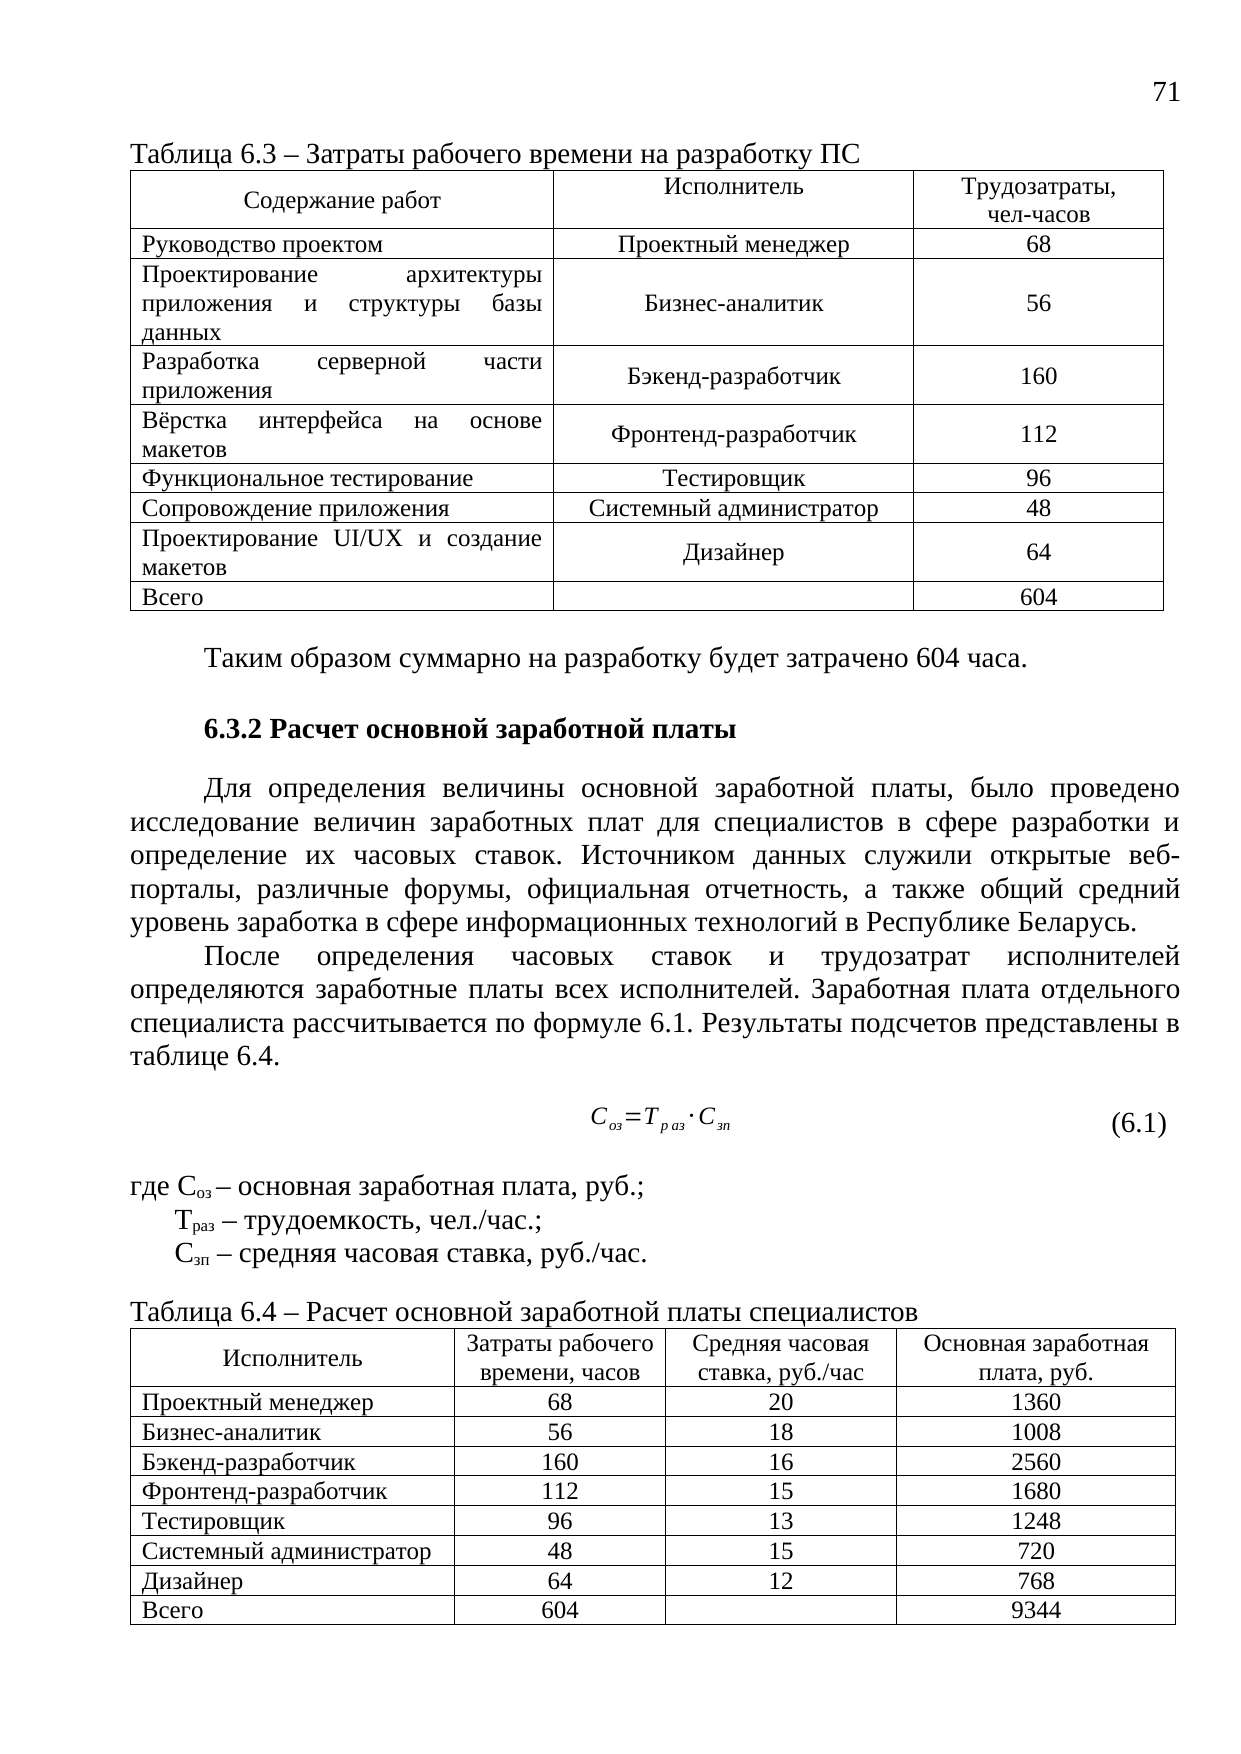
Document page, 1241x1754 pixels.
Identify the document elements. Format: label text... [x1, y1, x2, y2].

text Таблица 6.3 – Затраты рабочего времени на разработку ПС [130, 136, 1181, 170]
table_cell 604 [914, 582, 1163, 610]
text Сзп – средняя часовая ставка, руб./час. [130, 1235, 1181, 1269]
table_cell Тестировщик [554, 464, 913, 492]
table_cell 112 [914, 405, 1163, 462]
table_cell 15 [666, 1476, 896, 1505]
table_cell 604 [455, 1596, 665, 1624]
table_cell 96 [455, 1506, 665, 1535]
table_cell 1360 [897, 1387, 1175, 1416]
table_cell 64 [914, 523, 1163, 581]
text После определения часовых ставок и трудозатрат исполнителей определяются заработные платы всех исполнителей. Заработная плата отдельного специалиста рассчитывается по формуле 6.1. Результаты подсчетов представлены в таблице 6.4. [130, 938, 1181, 1072]
table_header Средняя часовая ставка, руб./час [666, 1329, 896, 1386]
table_cell Фронтенд-разработчик [131, 1476, 454, 1505]
table_cell Бэкенд-разработчик [554, 346, 913, 404]
table_cell 160 [455, 1447, 665, 1475]
table_header Затраты рабочего времени, часов [455, 1329, 665, 1386]
table_cell Бэкенд-разработчик [131, 1447, 454, 1475]
table_cell Проектирование UI/UX и создание макетов [131, 523, 553, 581]
table_cell 68 [455, 1387, 665, 1416]
table_cell 768 [897, 1566, 1175, 1594]
table_cell Проектный менеджер [554, 229, 913, 258]
table_cell Дизайнер [554, 523, 913, 581]
table_cell 112 [455, 1476, 665, 1505]
table_cell 56 [914, 259, 1163, 345]
table_header (6.1) [1026, 1072, 1178, 1139]
table_cell 12 [666, 1566, 896, 1594]
table_cell Фронтенд-разработчик [554, 405, 913, 462]
table_header Основная заработная плата, руб. [897, 1329, 1175, 1386]
table_header Исполнитель [131, 1329, 454, 1386]
table_cell 64 [455, 1566, 665, 1594]
table_cell Сопровождение приложения [131, 493, 553, 522]
table_cell Функциональное тестирование [131, 464, 553, 492]
table_cell Всего [131, 1596, 454, 1624]
table_cell Системный администратор [554, 493, 913, 522]
table_cell 20 [666, 1387, 896, 1416]
table_cell Бизнес-аналитик [554, 259, 913, 345]
table_cell Руководство проектом [131, 229, 553, 258]
text где Соз – основная заработная плата, руб.; [130, 1168, 1181, 1202]
table_cell 1008 [897, 1417, 1175, 1446]
text Таблица 6.4 – Расчет основной заработной платы специалистов [130, 1294, 1181, 1327]
table_cell Дизайнер [131, 1566, 454, 1594]
table_cell Тестировщик [131, 1506, 454, 1535]
table_cell 1680 [897, 1476, 1175, 1505]
table_cell 48 [455, 1536, 665, 1565]
table_cell 68 [914, 229, 1163, 258]
table_cell 720 [897, 1536, 1175, 1565]
table_cell Проектный менеджер [131, 1387, 454, 1416]
table_cell 56 [455, 1417, 665, 1446]
table_cell [554, 582, 913, 610]
table_cell 9344 [897, 1596, 1175, 1624]
table_cell Системный администратор [131, 1536, 454, 1565]
table_header Трудозатраты, чел-часов [914, 171, 1163, 228]
table_cell [666, 1596, 896, 1624]
table_cell Проектирование архитектуры приложения и структуры базы данных [131, 259, 553, 345]
table_cell Разработка серверной части приложения [131, 346, 553, 404]
table_cell Вёрстка интерфейса на основе макетов [131, 405, 553, 462]
table_cell 160 [914, 346, 1163, 404]
table_cell 2560 [897, 1447, 1175, 1475]
text Таким образом суммарно на разработку будет затрачено 604 часа. [130, 641, 1181, 674]
table_cell 96 [914, 464, 1163, 492]
table_cell 48 [914, 493, 1163, 522]
table_cell 16 [666, 1447, 896, 1475]
table_cell 1248 [897, 1506, 1175, 1535]
table_cell 13 [666, 1506, 896, 1535]
table_header [174, 1072, 1026, 1139]
table_cell 15 [666, 1536, 896, 1565]
text Траз – трудоемкость, чел./час.; [130, 1202, 1181, 1235]
table_header Содержание работ [131, 171, 553, 228]
table_cell Бизнес-аналитик [131, 1417, 454, 1446]
table_header Исполнитель [554, 171, 913, 228]
table_cell Всего [131, 582, 553, 610]
text Расчет основной заработной платы [204, 712, 1181, 745]
text Для определения величины основной заработной платы, было проведено исследование величин заработных плат для специалистов в сфере разработки и определение их часовых ставок. Источником данных служили открытые веб-порталы, различные форумы, официальная отчетность, а также общий средний уровень заработка в сфере информационных технологий в Республике Беларусь. [130, 770, 1181, 938]
table_cell 18 [666, 1417, 896, 1446]
